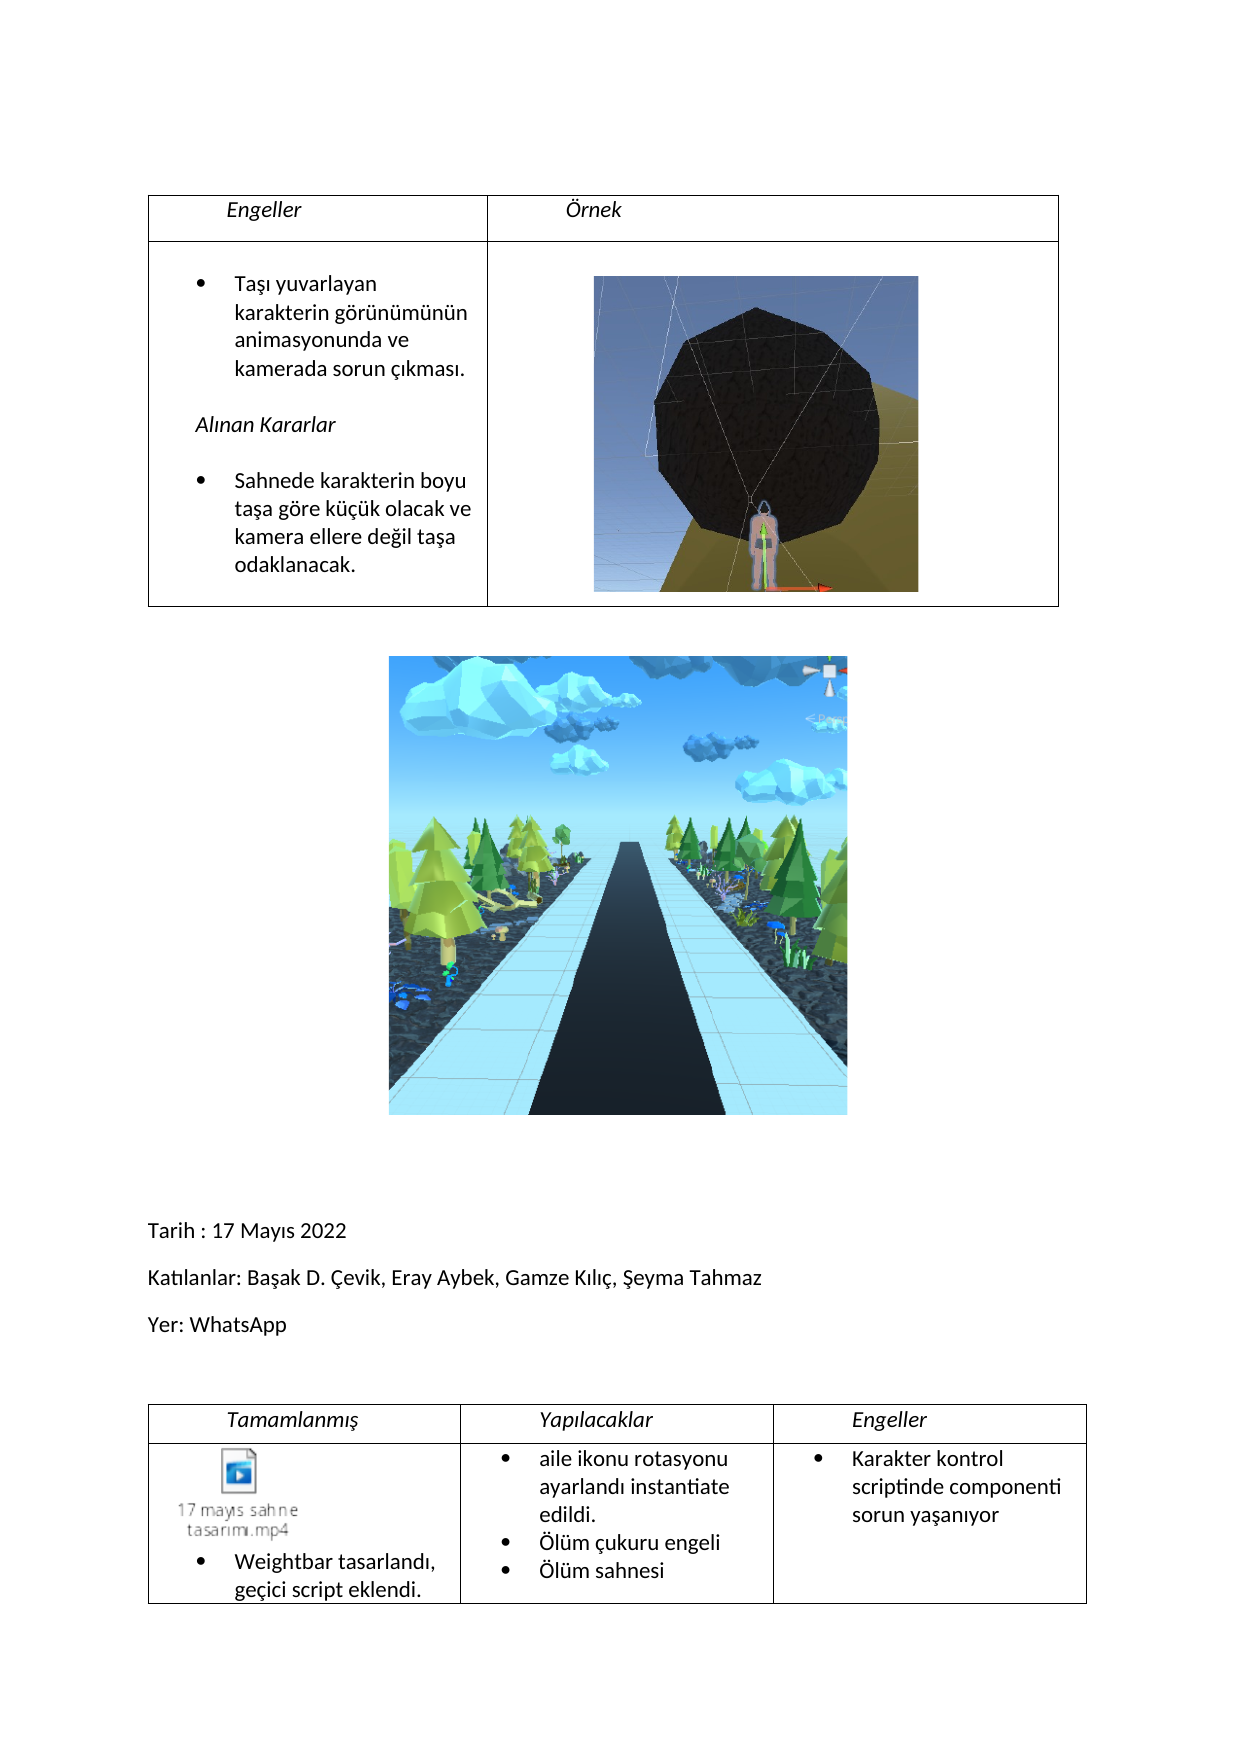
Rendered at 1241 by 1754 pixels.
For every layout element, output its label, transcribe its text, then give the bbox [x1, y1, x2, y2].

text Katılanlar: Başak D. Çevik, Eray Aybek, Gamze Kılıç, Şeyma Tahmaz [148, 1263, 1093, 1291]
table_cell [488, 242, 1058, 606]
table_header Örnek [488, 196, 1058, 241]
text Yer: WhatsApp [148, 1310, 1093, 1338]
table_header Engeller [149, 196, 487, 241]
table_header Tamamlanmış [149, 1405, 460, 1443]
table_header Engeller [774, 1405, 1086, 1443]
table_header Yapılacaklar [461, 1405, 773, 1443]
picture [388, 656, 848, 1115]
picture [593, 276, 919, 592]
table_cell Taşı yuvarlayan karakterin görünümünün animasyonunda ve kamerada sorun çıkması. Alınan Kararlar Sahnede karakterin boyu taşa göre küçük olacak ve kamera ellere değil taşa odaklanacak. [149, 242, 487, 606]
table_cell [149, 1444, 460, 1603]
text Tarih : 17 Mayıs 2022 [148, 1216, 1093, 1244]
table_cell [774, 1444, 1086, 1603]
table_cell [461, 1444, 773, 1603]
